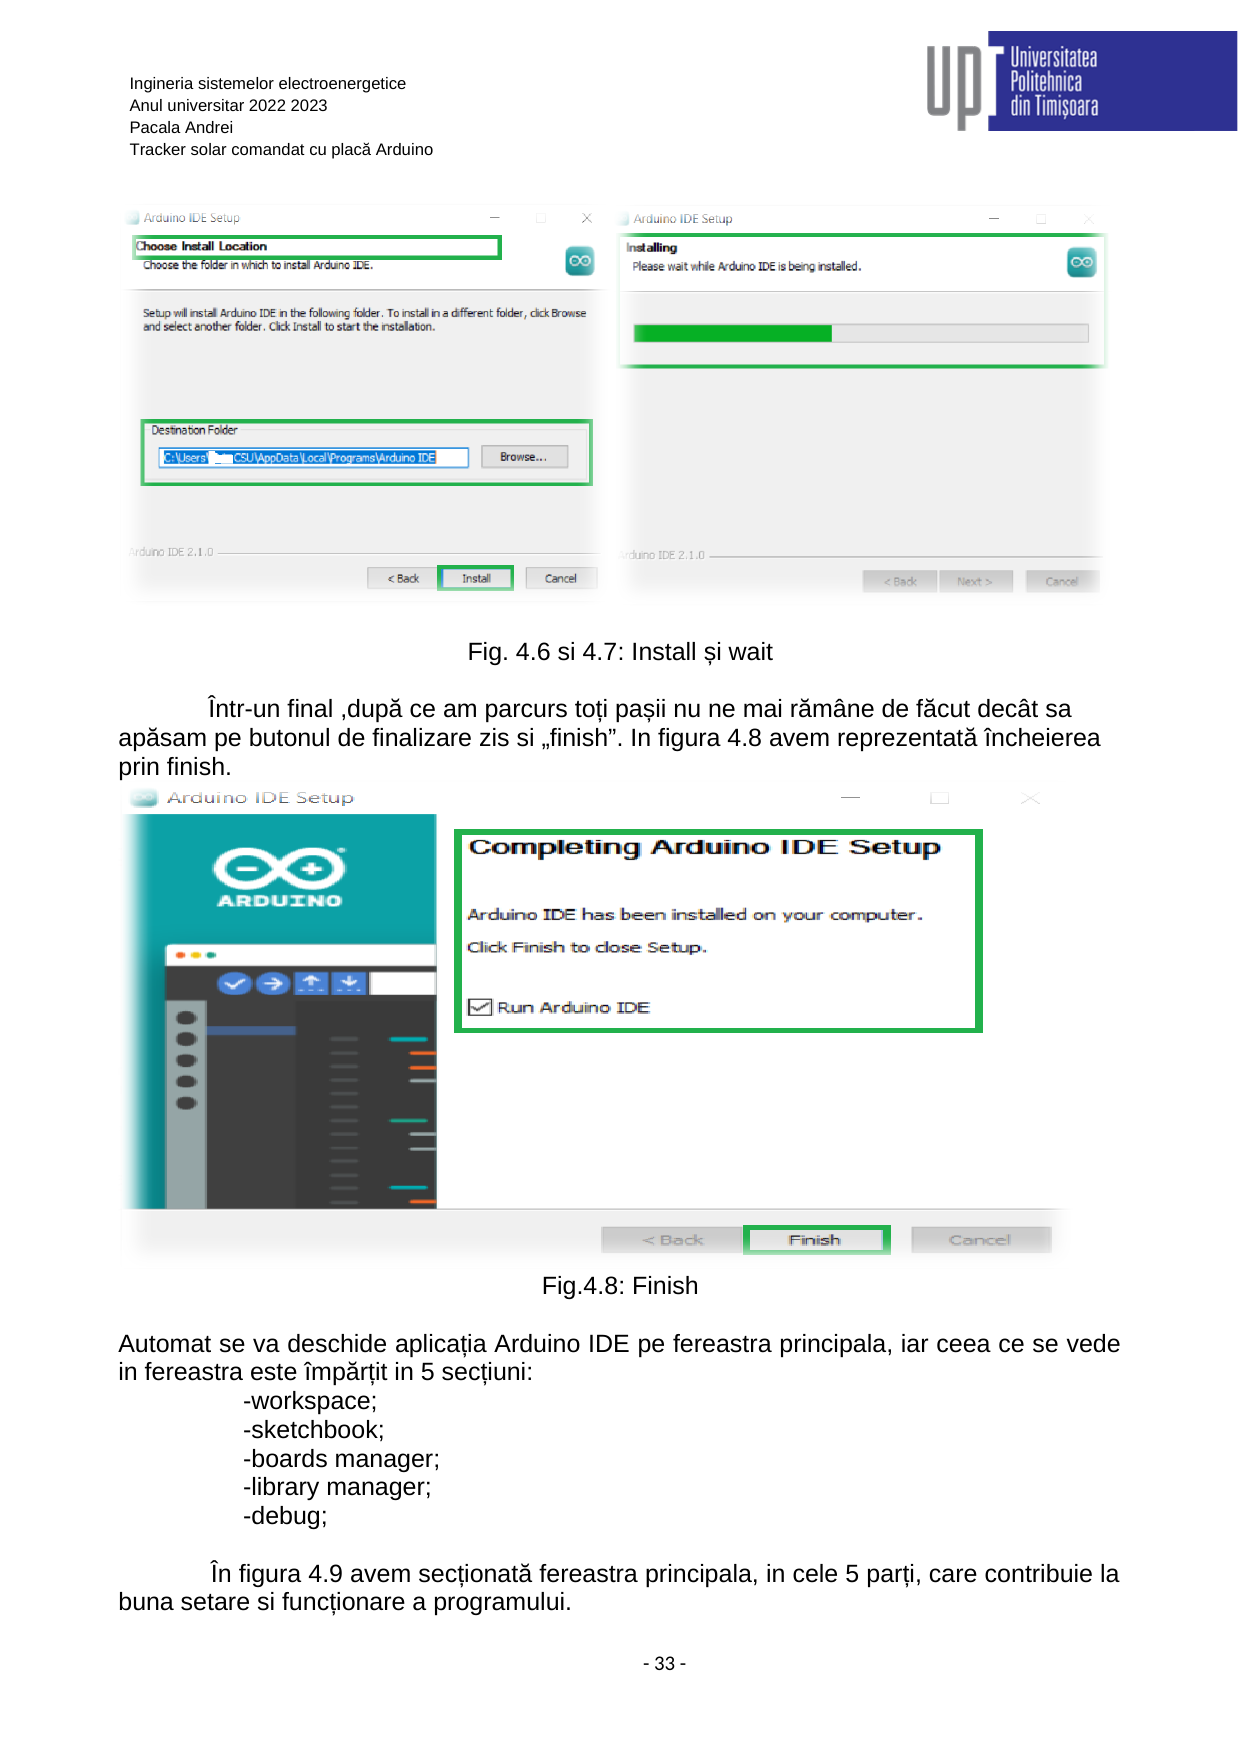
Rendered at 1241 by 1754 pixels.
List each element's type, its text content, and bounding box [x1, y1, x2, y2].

text Fig.4.8: Finish [118, 1271, 1122, 1300]
picture [927, 31, 1238, 131]
text -debug; [118, 1501, 1122, 1530]
text Automat se va deschide aplicația Arduino IDE pe fereastra principala, iar ceea ce se vede in fereastra este împărțit in 5 secțiuni: [118, 1329, 1122, 1386]
picture [148, 230, 583, 579]
picture [148, 810, 1045, 1240]
text -library manager; [118, 1472, 1122, 1501]
text Fig. 4.6 si 4.7: Install și wait [118, 637, 1122, 665]
text -sketchbook; [118, 1415, 1122, 1444]
text Într-un final ,după ce am parcurs toți pașii nu ne mai rămâne de făcut decât sa apăsam pe butonul de finalizare zis si „finish”. In figura 4.8 avem reprezentată încheierea prin finish. [118, 694, 1122, 780]
text -boards manager; [118, 1444, 1122, 1472]
text În figura 4.9 avem secționată fereastra principala, in cele 5 parți, care contribuie la buna setare si funcționare a programului. [118, 1559, 1122, 1616]
text -workspace; [118, 1386, 1122, 1415]
picture [641, 230, 1085, 579]
